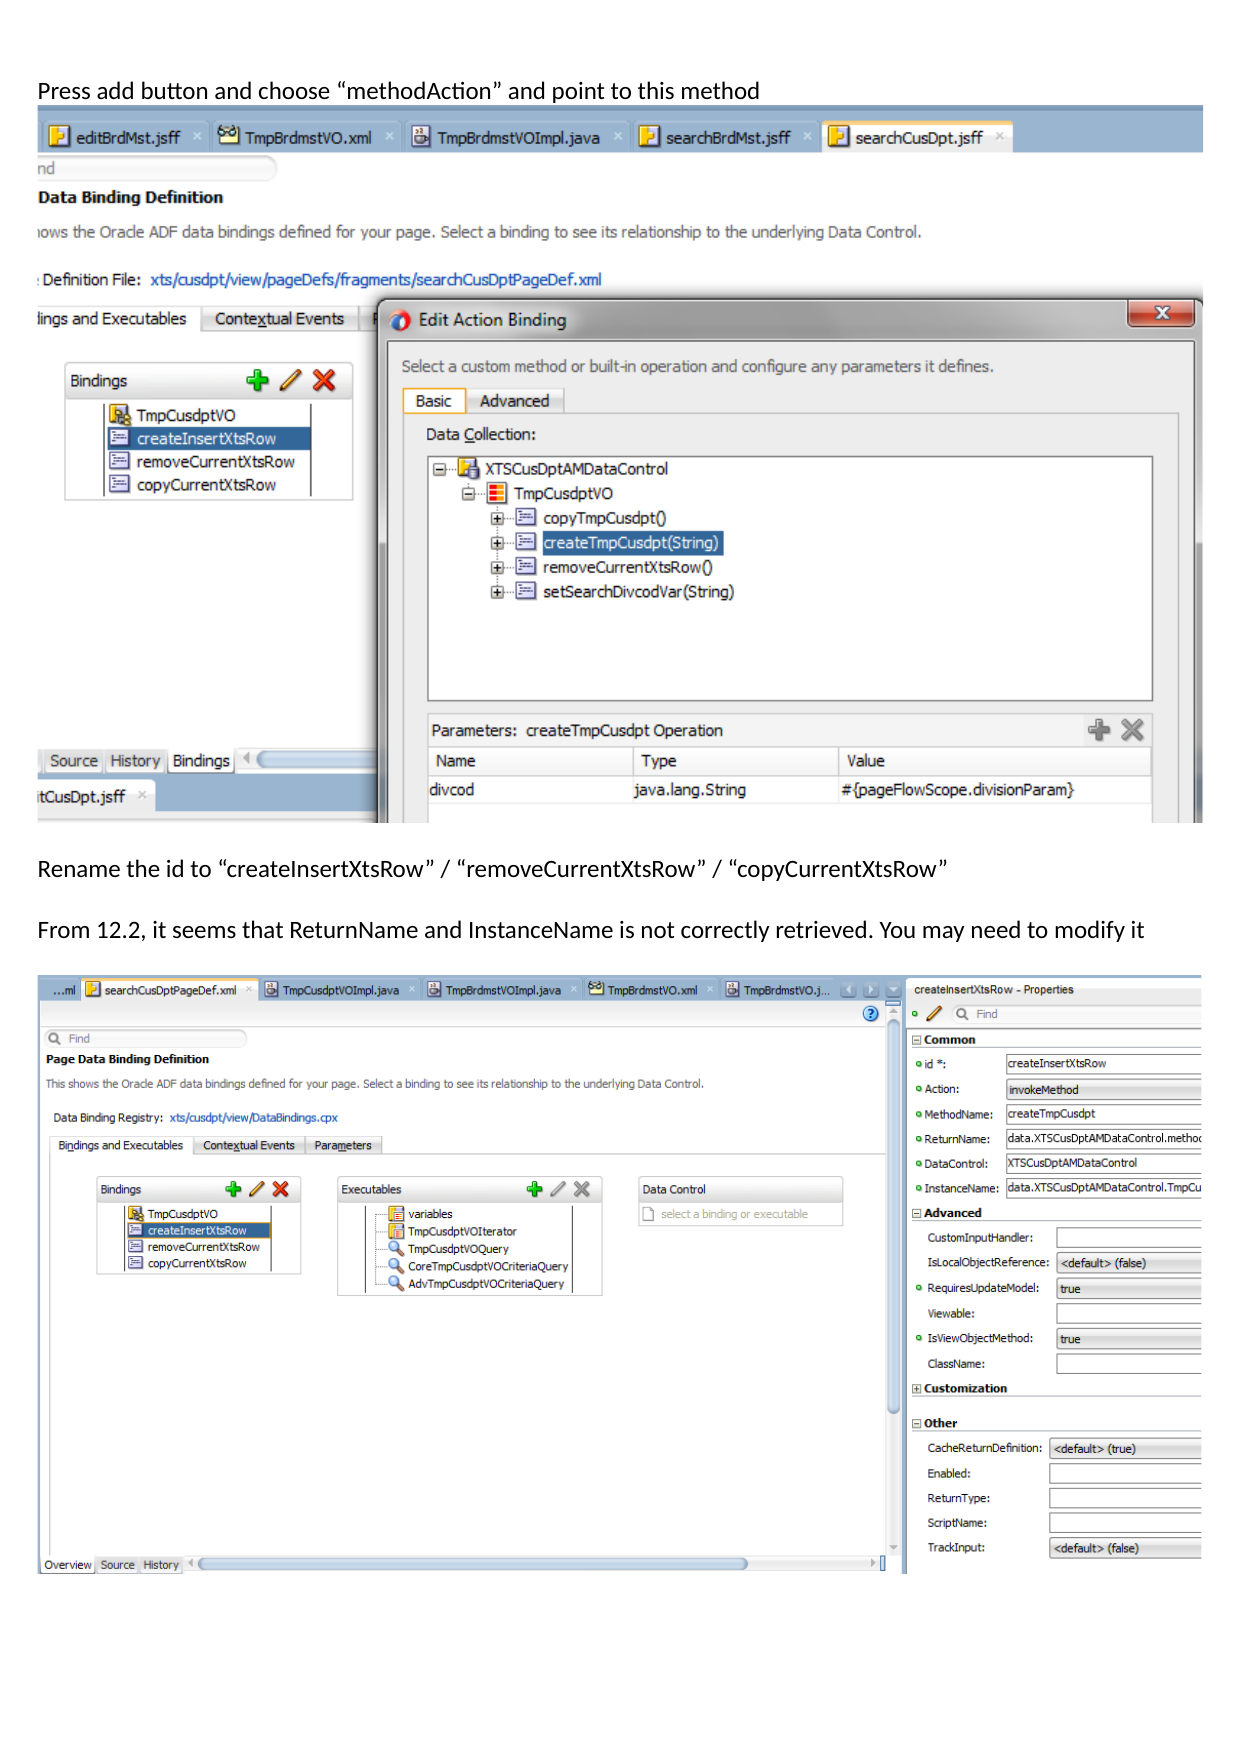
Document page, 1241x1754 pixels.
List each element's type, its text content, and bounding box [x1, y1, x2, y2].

text Press add button and choose “methodAction” and point to this method [37, 75, 1203, 105]
picture [37, 105, 1204, 823]
text From 12.2, it seems that ReturnName and InstanceName is not correctly retrieved. You may need to modify it [37, 914, 1203, 945]
text Rename the id to “createInsertXtsRow” / “removeCurrentXtsRow” / “copyCurrentXtsRow” [37, 853, 1203, 884]
picture [37, 975, 1202, 1574]
